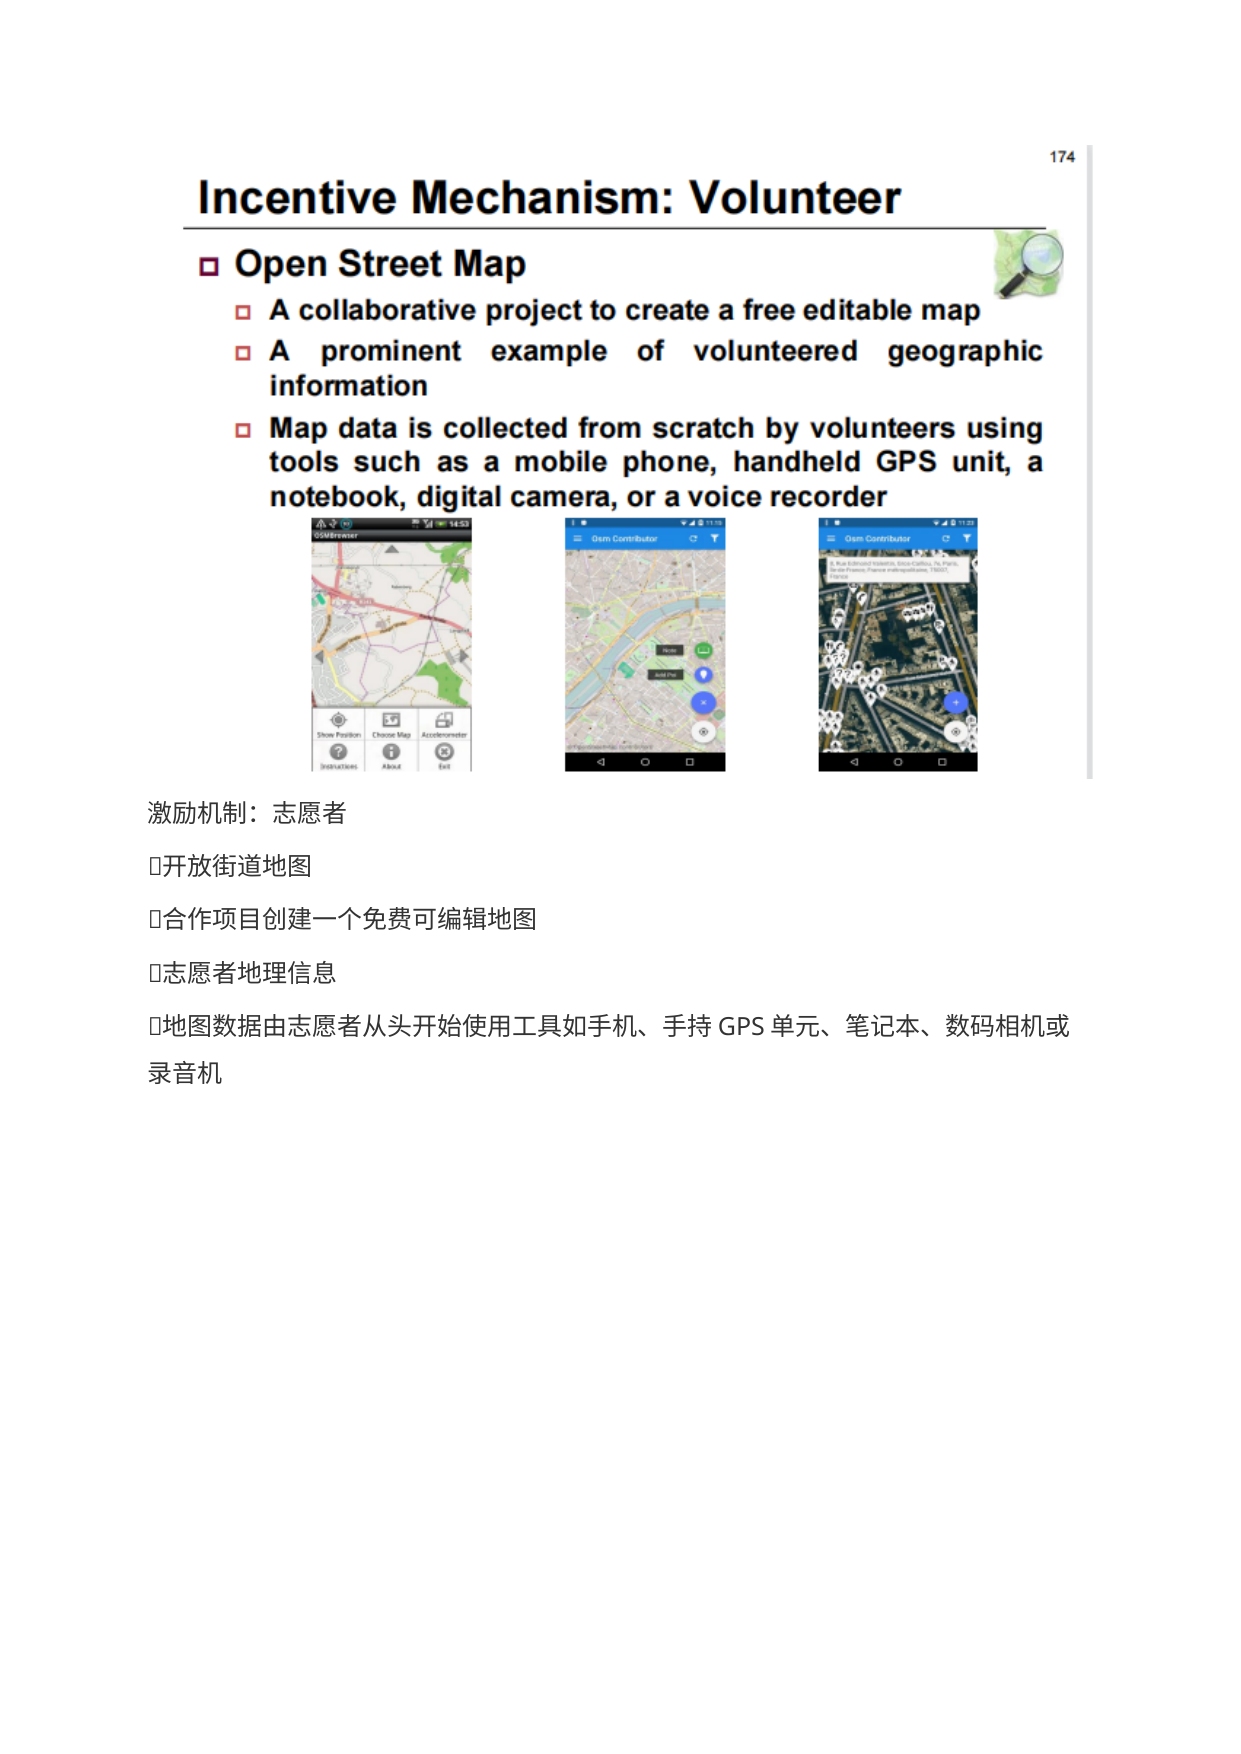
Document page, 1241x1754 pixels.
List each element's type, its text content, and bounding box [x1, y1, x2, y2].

picture [147, 145, 1093, 779]
text 激励机制：志愿者 [148, 793, 1093, 829]
text 地图数据由志愿者从头开始使用工具如手机、手持GPS单元、笔记本、数码相机或录音机 [148, 1007, 1093, 1090]
text 志愿者地理信息 [148, 953, 1093, 989]
text 开放街道地图 [148, 847, 1093, 883]
text 合作项目创建一个免费可编辑地图 [148, 900, 1093, 936]
